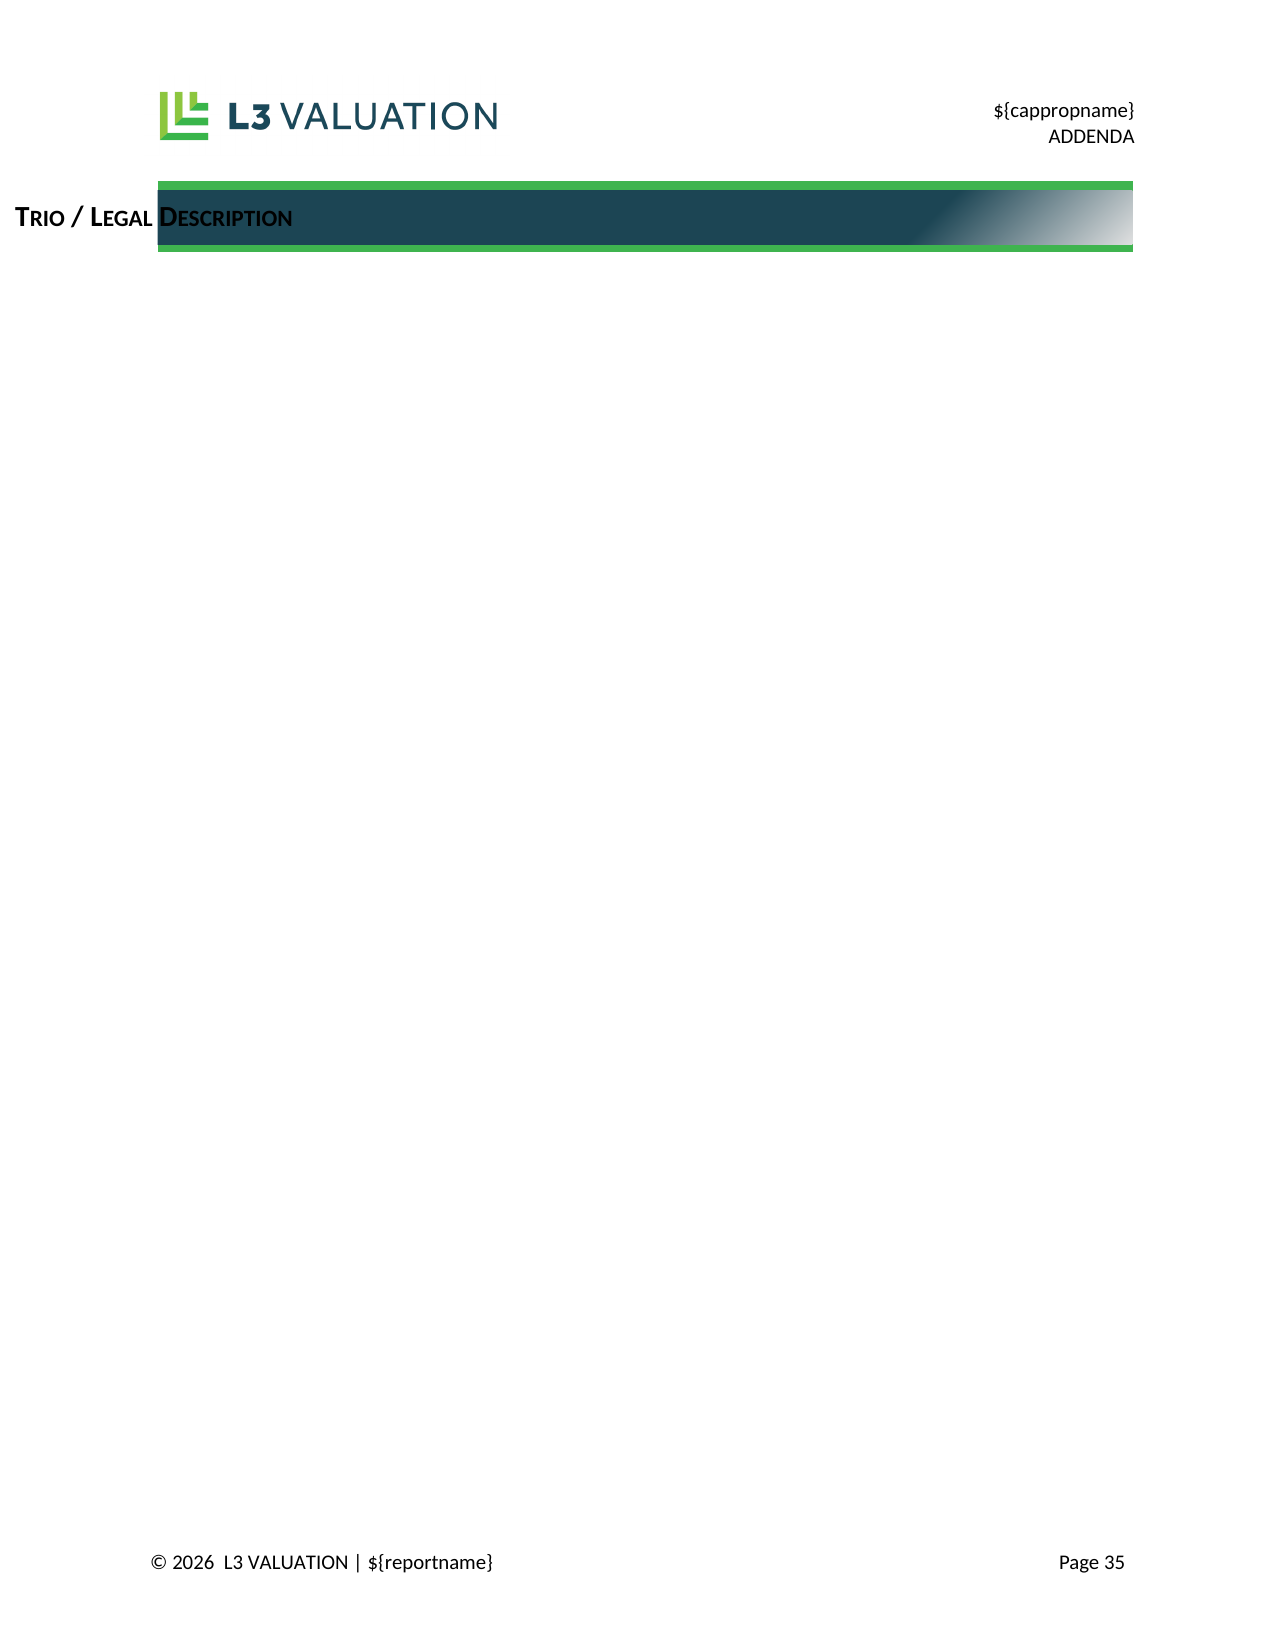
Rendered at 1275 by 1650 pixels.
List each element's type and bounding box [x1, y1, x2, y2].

picture [144, 75, 511, 156]
